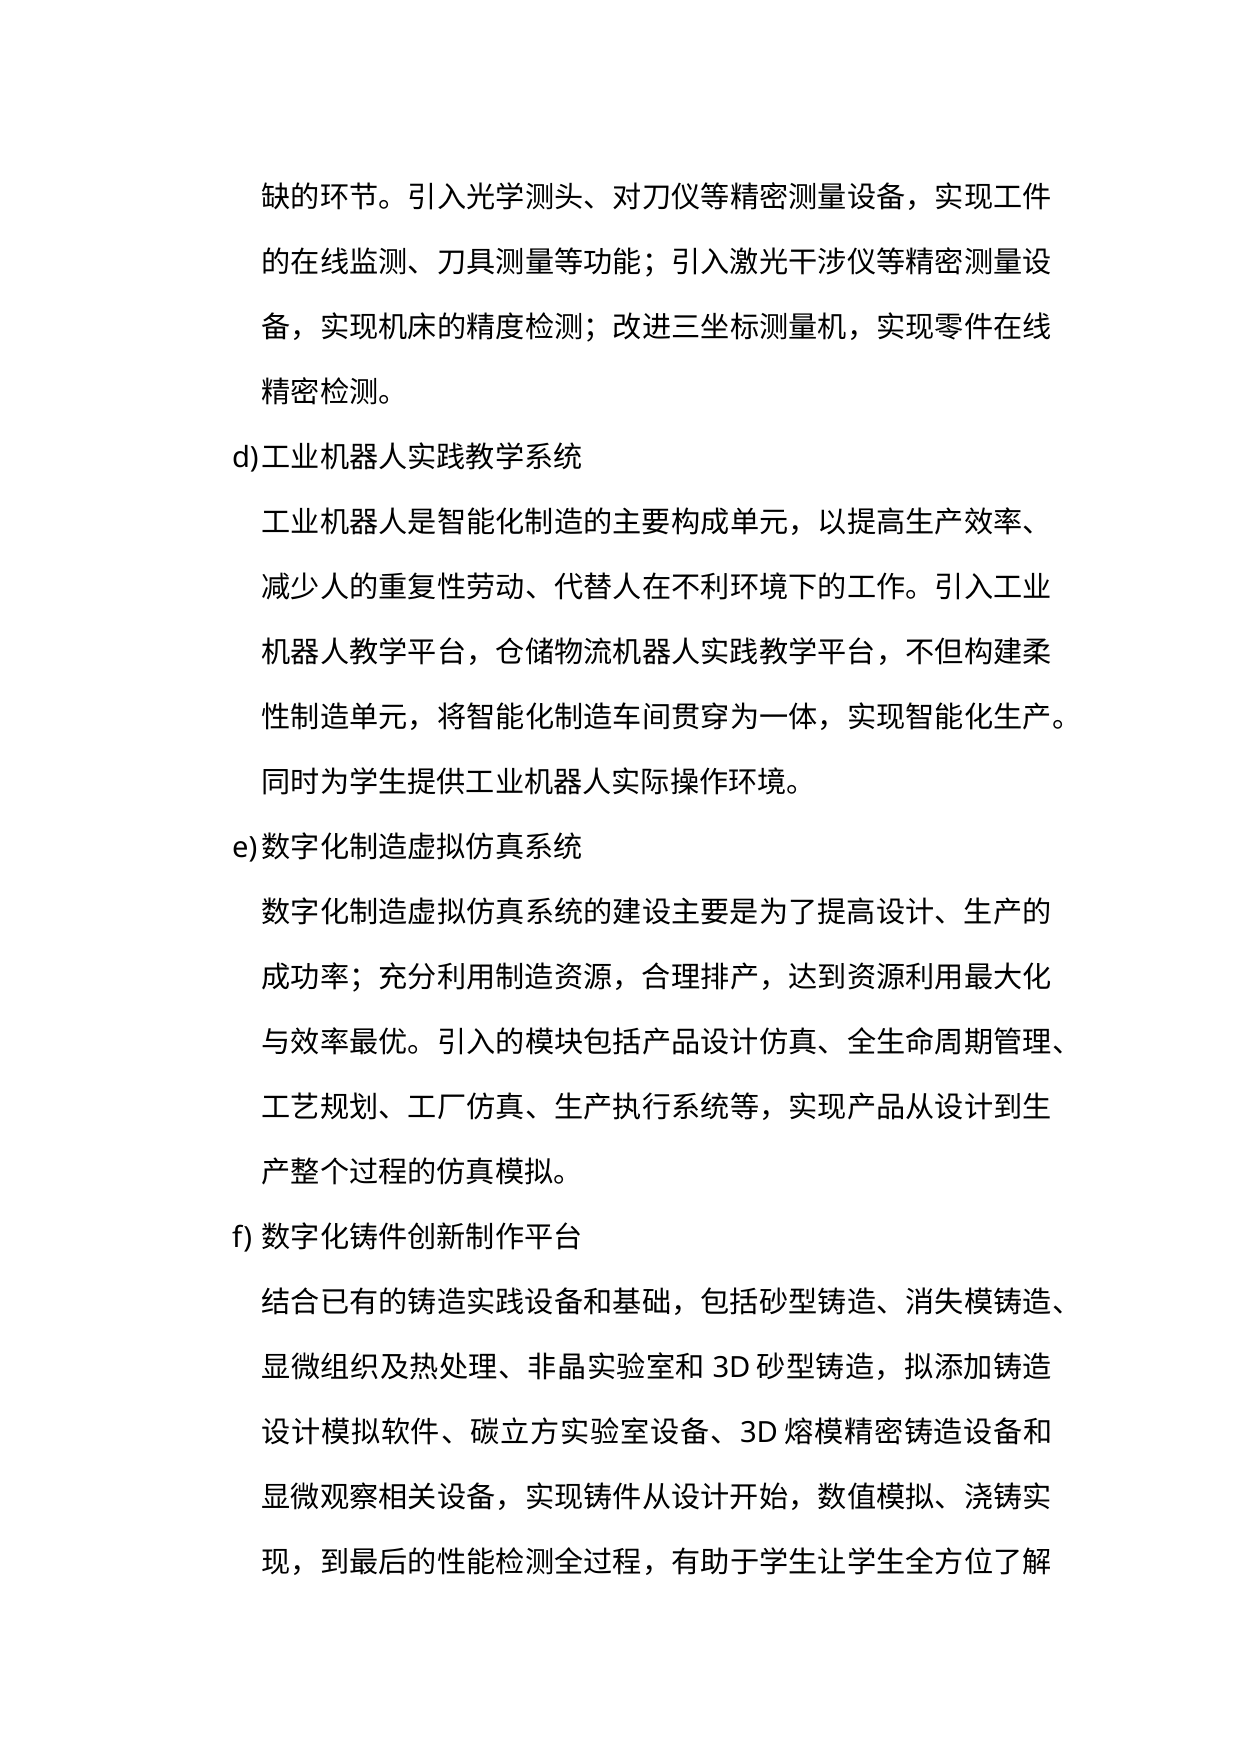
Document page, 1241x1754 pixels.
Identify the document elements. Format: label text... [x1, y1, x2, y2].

list 数字化制造虚拟仿真系统的建设主要是为了提高设计、生产的成功率；充分利用制造资源，合理排产，达到资源利用最大化与效率最优。引入的模块包括产品设计仿真、全生命周期管理、工艺规划、工厂仿真、生产执行系统等，实现产品从设计到生产整个过程的仿真模拟。 [261, 877, 1053, 1202]
list 工业机器人实践教学系统 [232, 422, 1053, 487]
list 数字化铸件创新制作平台 [232, 1202, 1053, 1267]
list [261, 1267, 1053, 1592]
list 数字化制造虚拟仿真系统 [232, 812, 1053, 877]
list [261, 162, 1053, 422]
list 工业机器人是智能化制造的主要构成单元，以提高生产效率、减少人的重复性劳动、代替人在不利环境下的工作。引入工业机器人教学平台，仓储物流机器人实践教学平台，不但构建柔性制造单元，将智能化制造车间贯穿为一体，实现智能化生产。同时为学生提供工业机器人实际操作环境。 [261, 487, 1053, 812]
